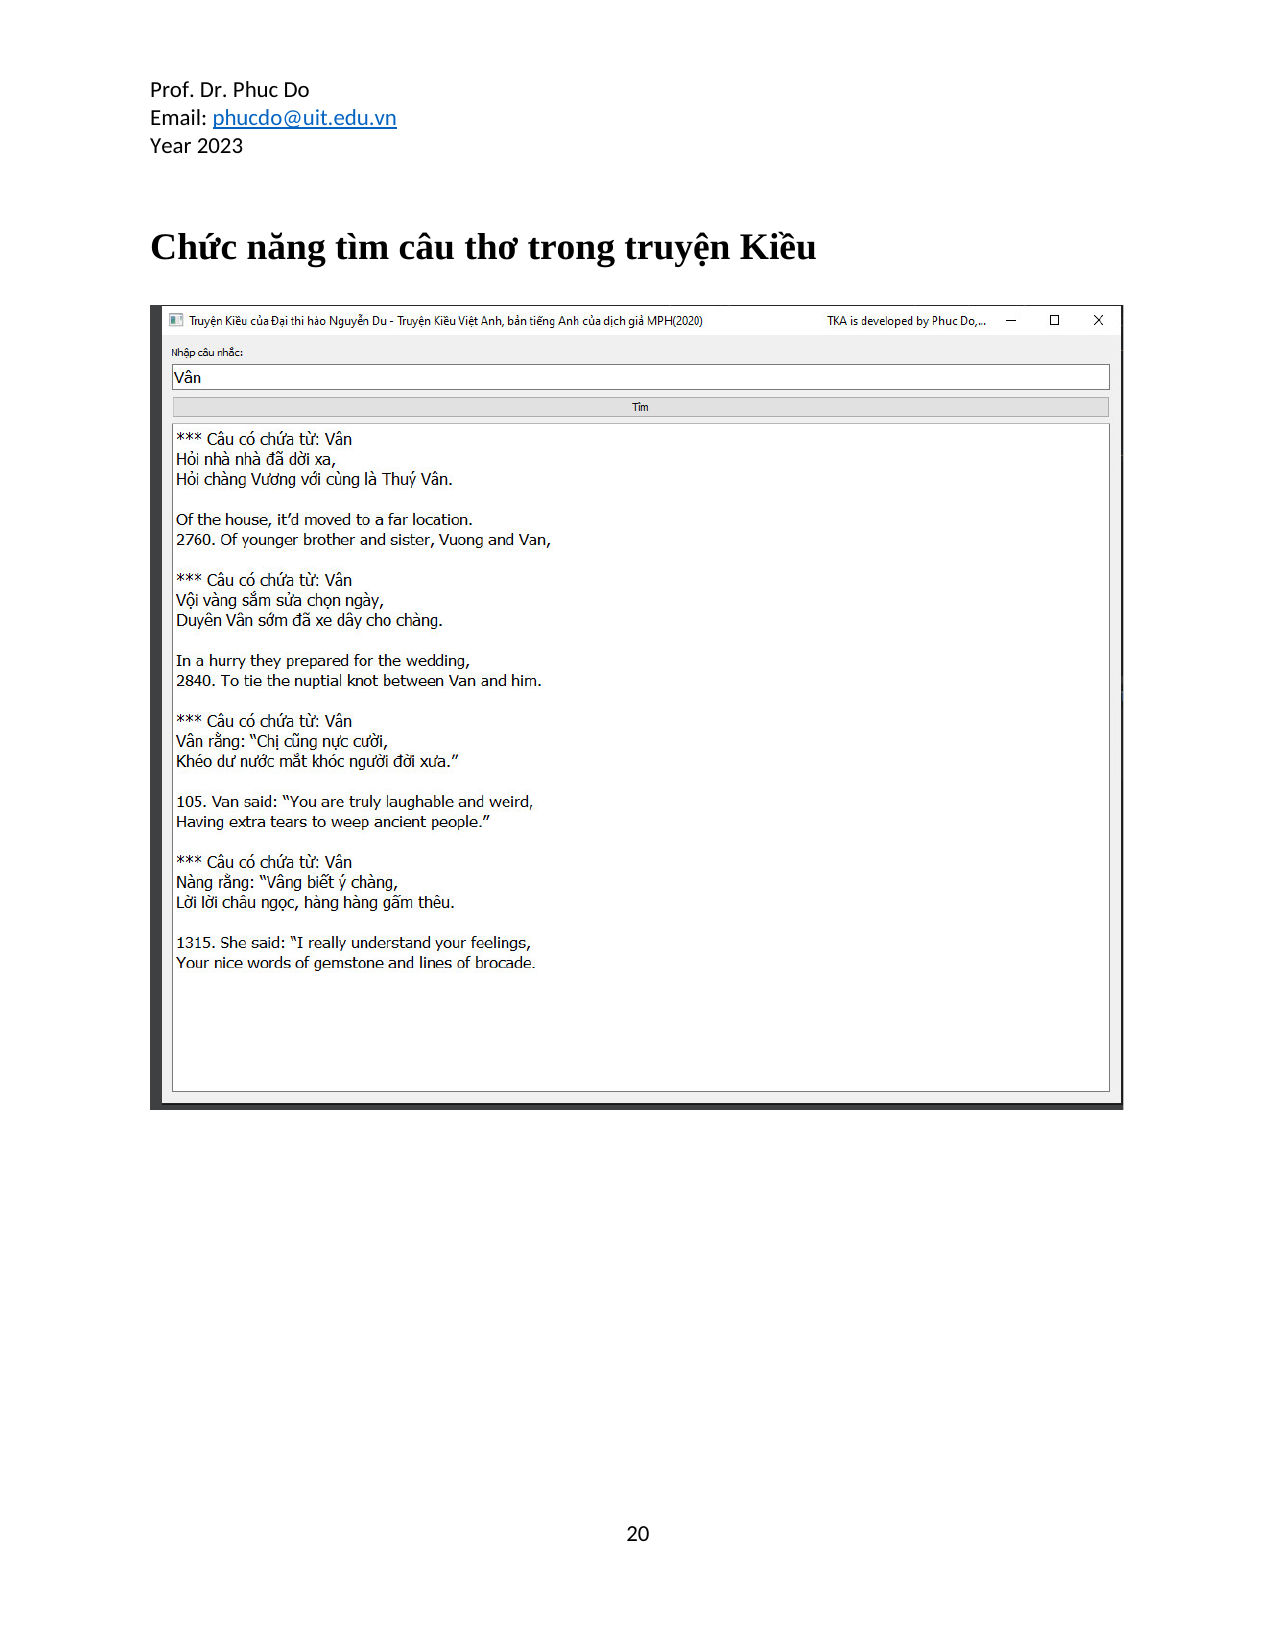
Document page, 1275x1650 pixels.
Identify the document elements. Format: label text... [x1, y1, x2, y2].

subtitle Chức năng tìm câu thơ trong truyện Kiều [150, 224, 1125, 268]
picture [150, 305, 1124, 1110]
